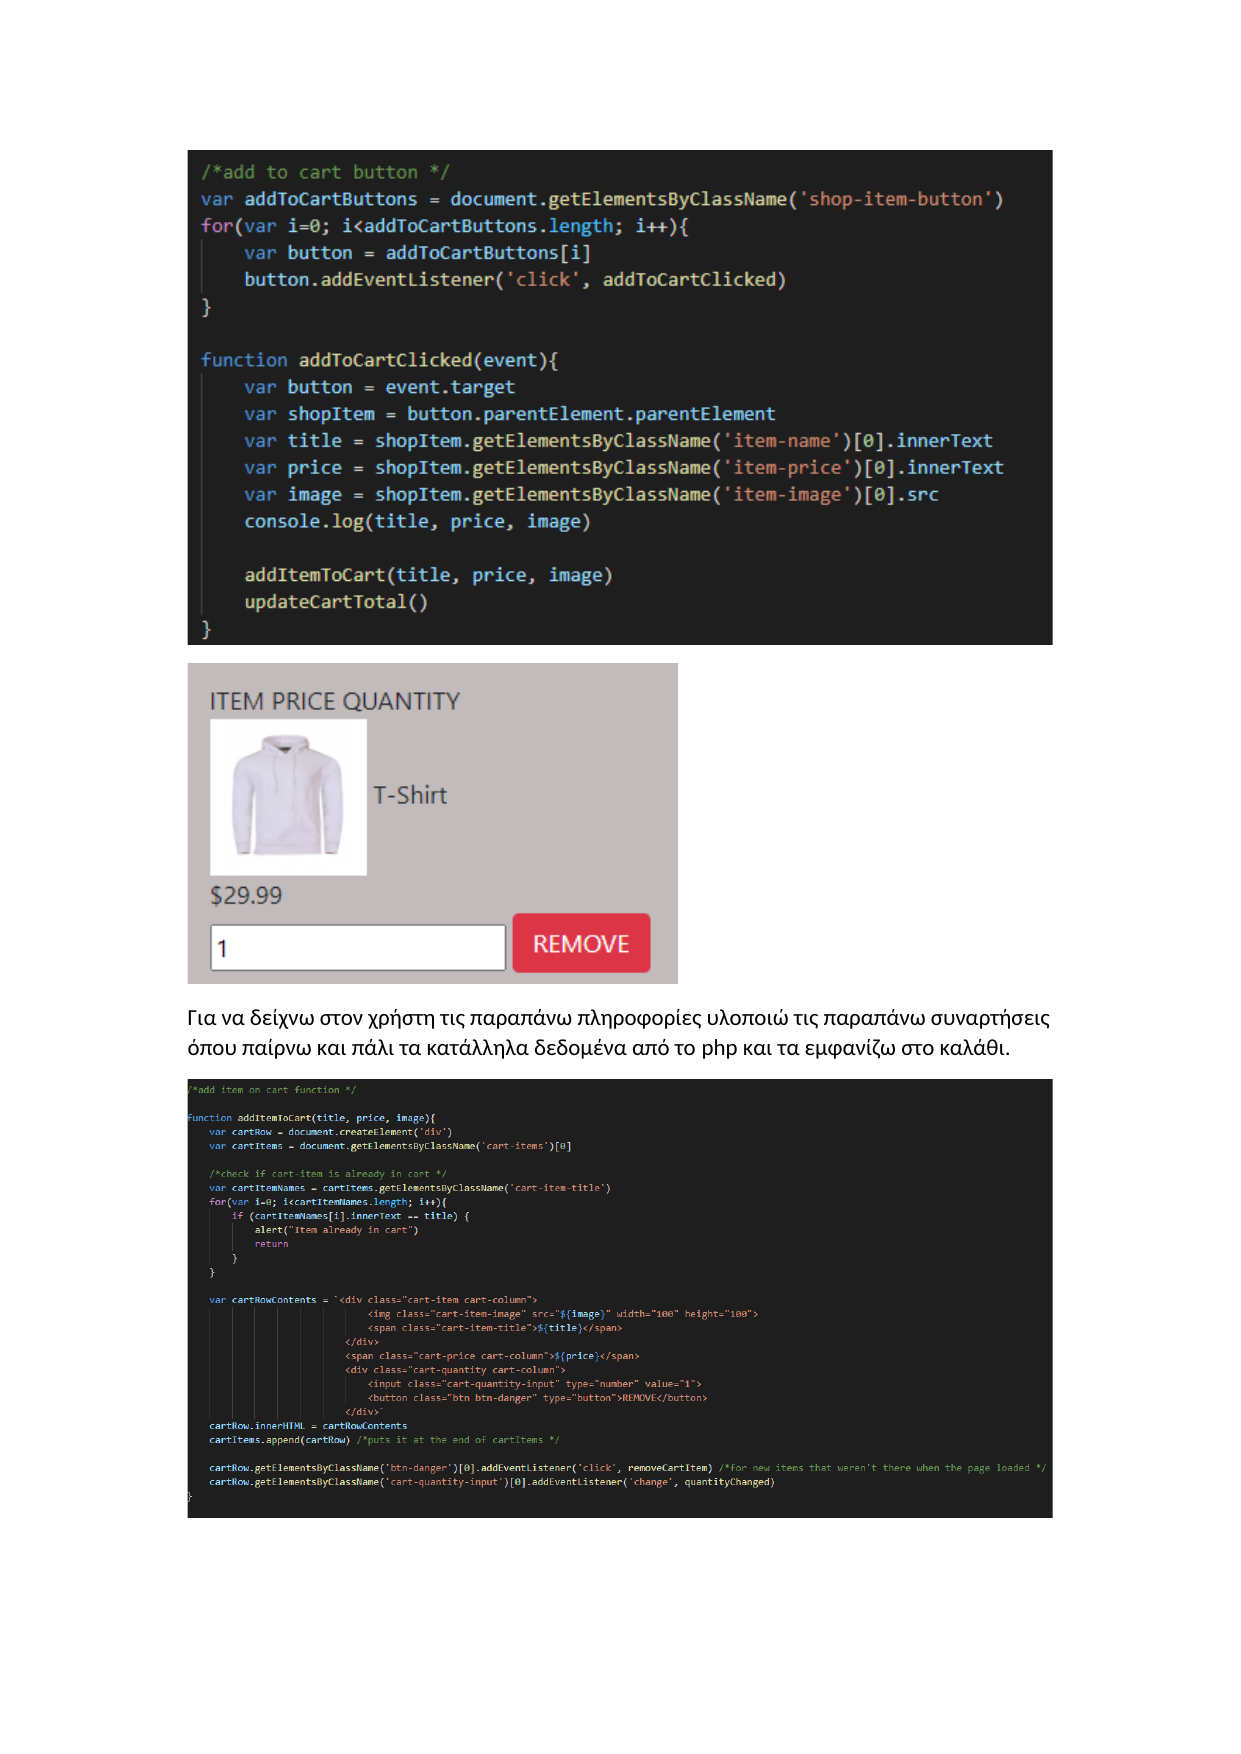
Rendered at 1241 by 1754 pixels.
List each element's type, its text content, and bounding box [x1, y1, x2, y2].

picture [187, 663, 679, 984]
picture [187, 1079, 1053, 1518]
text Για να δείχνω στον χρήστη τις παραπάνω πληροφορίες υλοποιώ τις παραπάνω συναρτήσεις όπου παίρνω και πάλι τα κατάλληλα δεδομένα από το php και τα εμφανίζω στο καλάθι. [187, 1003, 1053, 1061]
picture [187, 150, 1053, 645]
